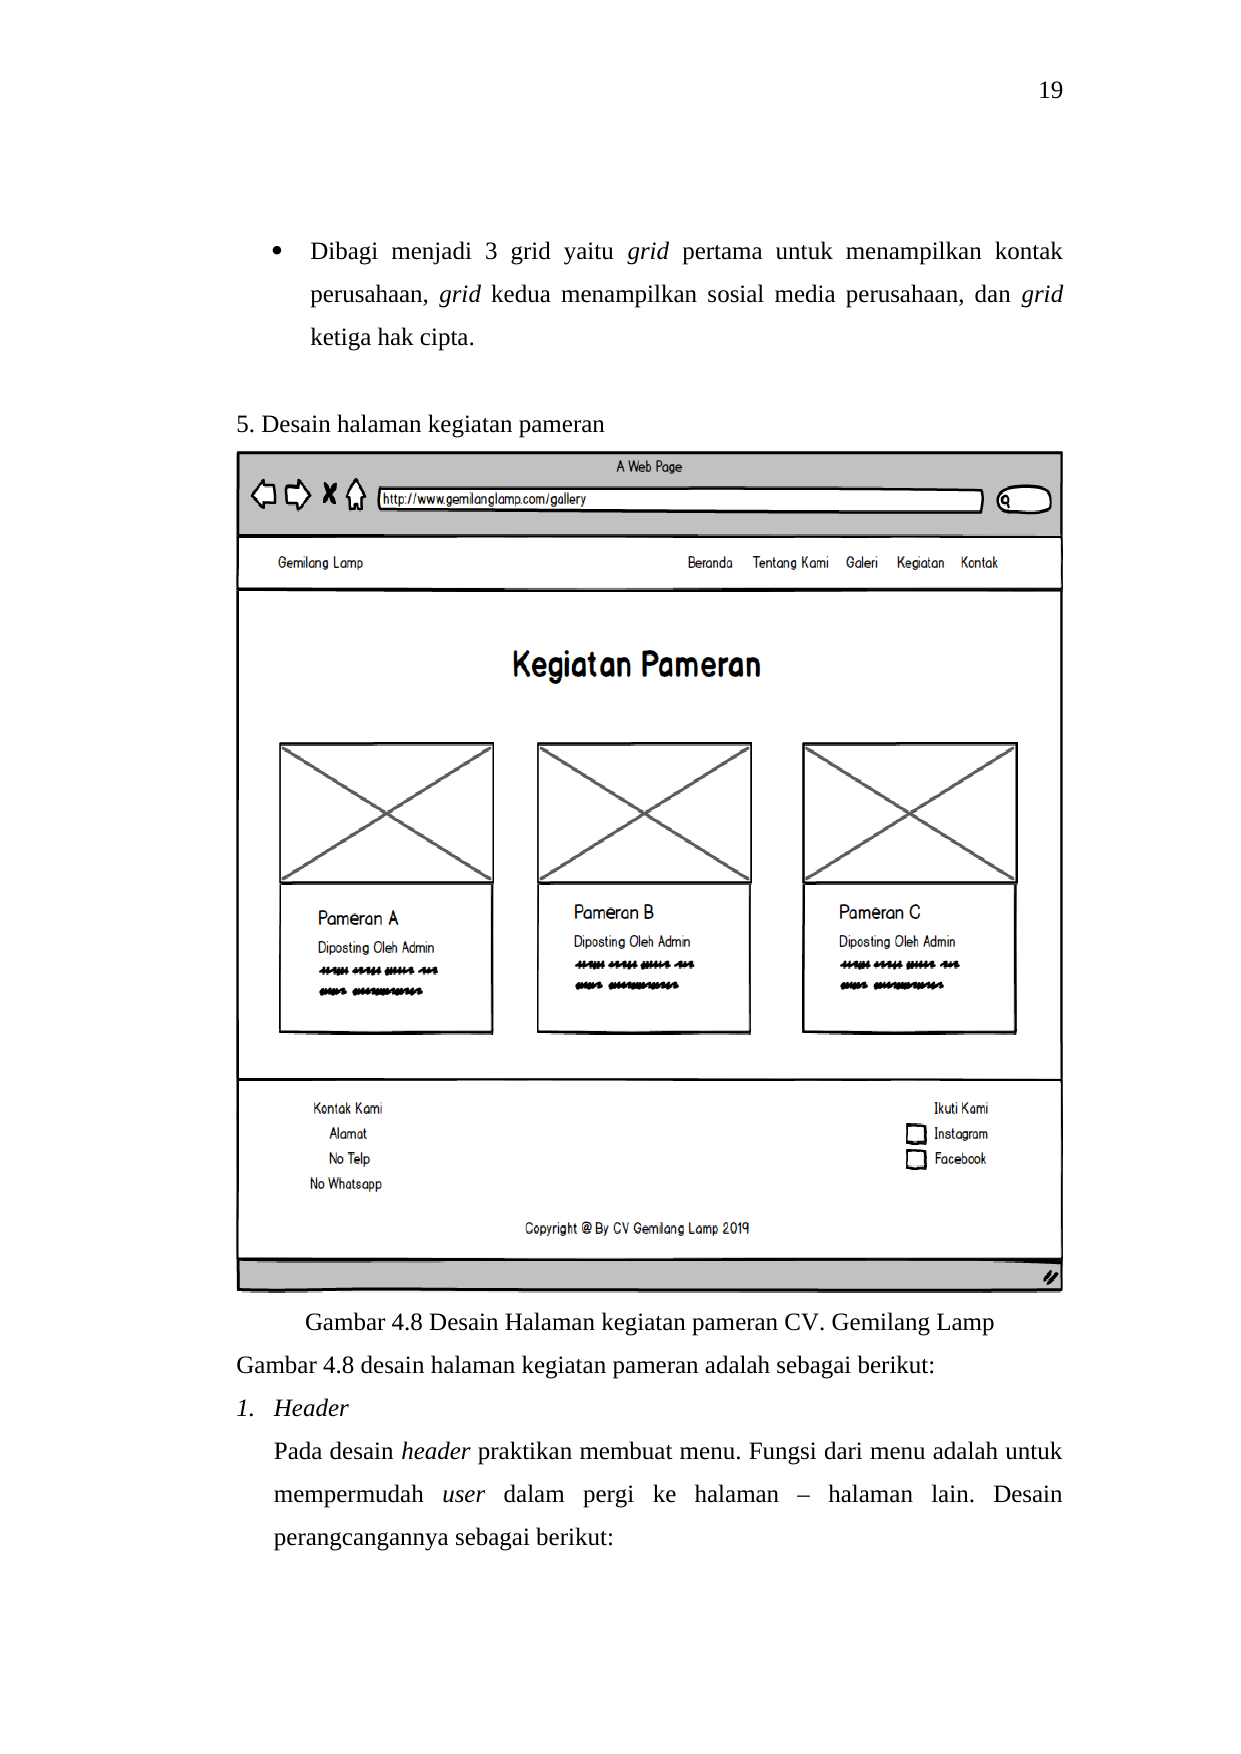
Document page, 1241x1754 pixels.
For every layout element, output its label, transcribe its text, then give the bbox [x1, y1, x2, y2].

list Header [236, 1393, 1063, 1422]
text Gambar 4.8 Desain Halaman kegiatan pameran CV. Gemilang Lamp [236, 1307, 1063, 1336]
text Gambar 4.8 desain halaman kegiatan pameran adalah sebagai berikut: [236, 1350, 1063, 1379]
text Pada desain header praktikan membuat menu. Fungsi dari menu adalah untuk mempermudah user dalam pergi ke halaman – halaman lain. Desain perangcangannya sebagai berikut: [274, 1436, 1063, 1551]
list Dibagi menjadi 3 grid yaitu grid pertama untuk menampilkan kontak perusahaan, grid kedua menampilkan sosial media perusahaan, dan grid ketiga hak cipta. [273, 236, 1063, 351]
text 5. Desain halaman kegiatan pameran [236, 409, 1063, 437]
picture [236, 451, 1063, 1293]
